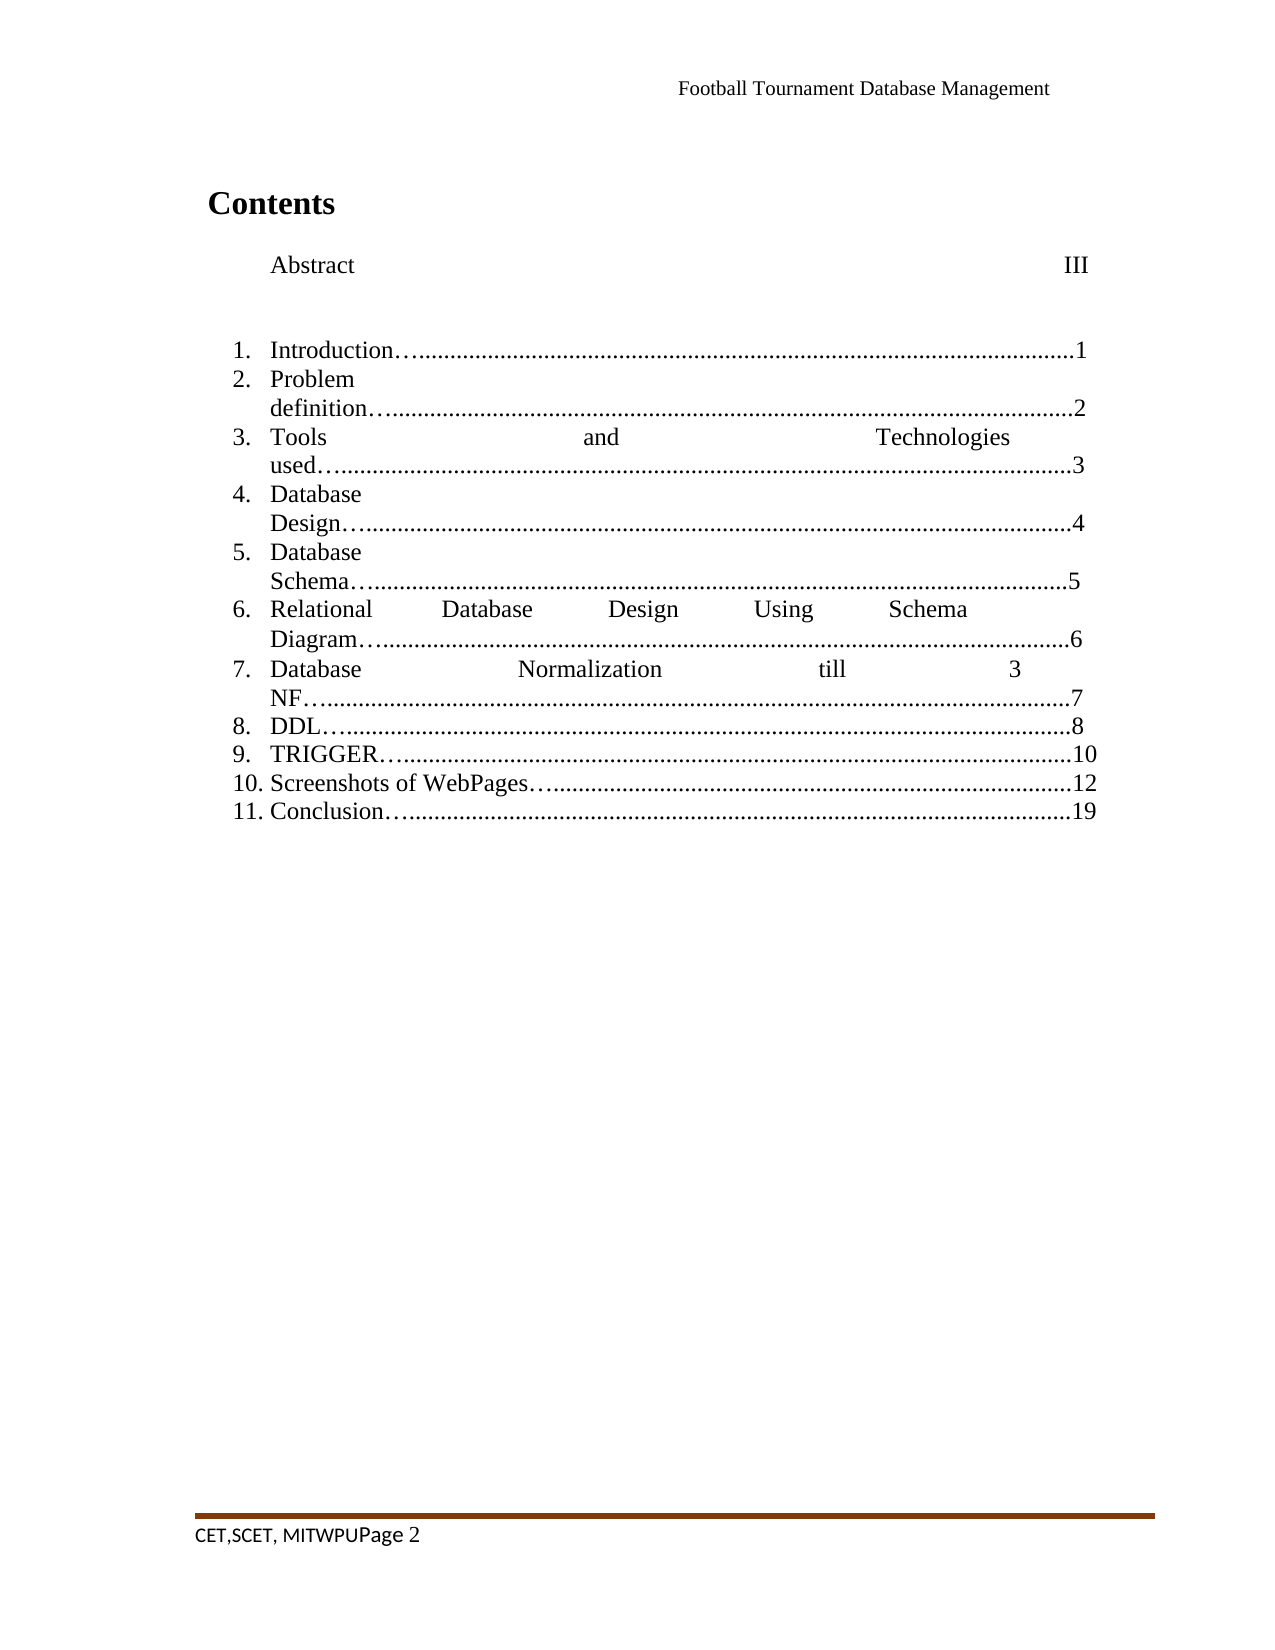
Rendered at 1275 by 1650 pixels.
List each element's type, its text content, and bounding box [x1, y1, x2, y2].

text Contents [207, 183, 1219, 221]
